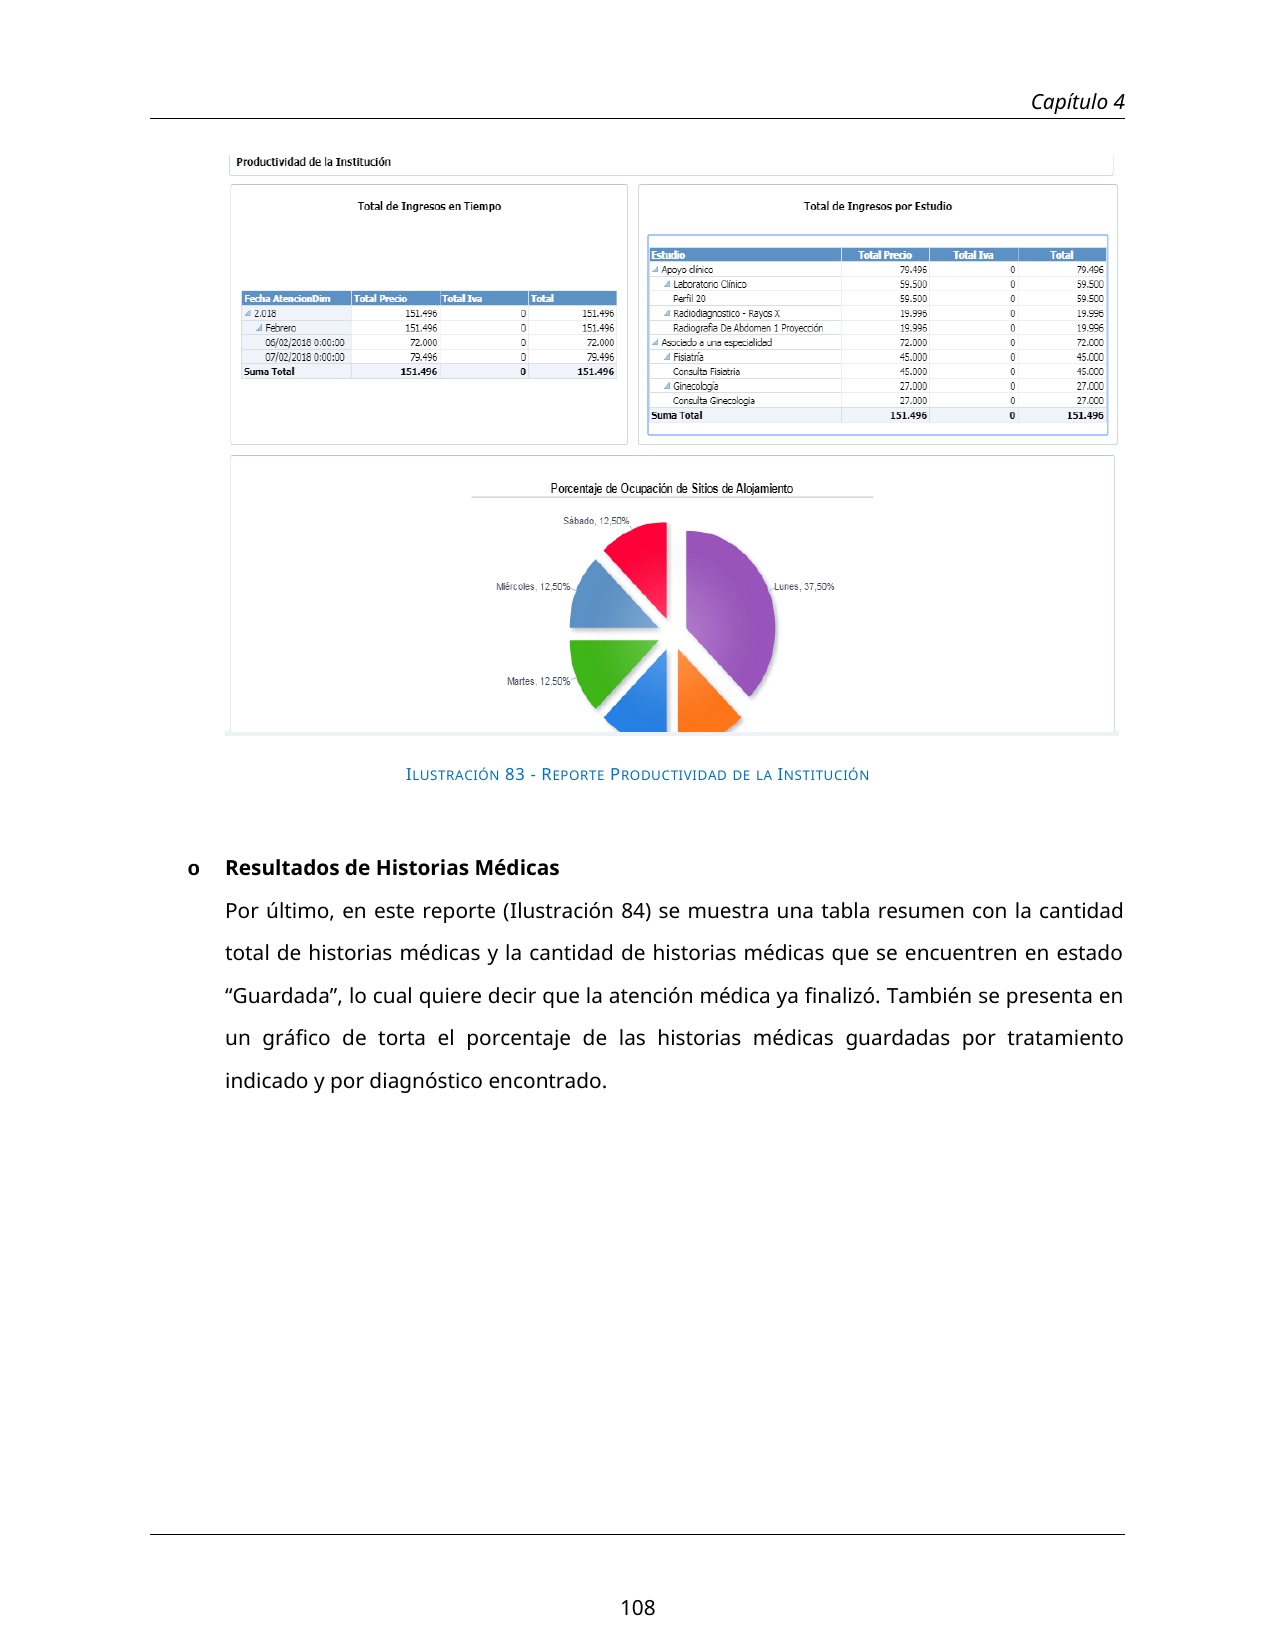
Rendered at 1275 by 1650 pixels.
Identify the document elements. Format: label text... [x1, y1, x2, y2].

picture [225, 150, 1119, 736]
text Ilustración - Reporte Productividad de la Institución [150, 763, 1125, 785]
list Resultados de Historias Médicas [187, 853, 1125, 881]
list Por último, en este reporte (Ilustración 84) se muestra una tabla resumen con la cantidad total de historias médicas y la cantidad de historias médicas que se encuentren en estado “Guardada”, lo cual quiere decir que la atención médica ya finalizó. También se presenta en un gráfico de torta el porcentaje de las historias médicas guardadas por tratamiento indicado y por diagnóstico encontrado. [225, 896, 1125, 1094]
